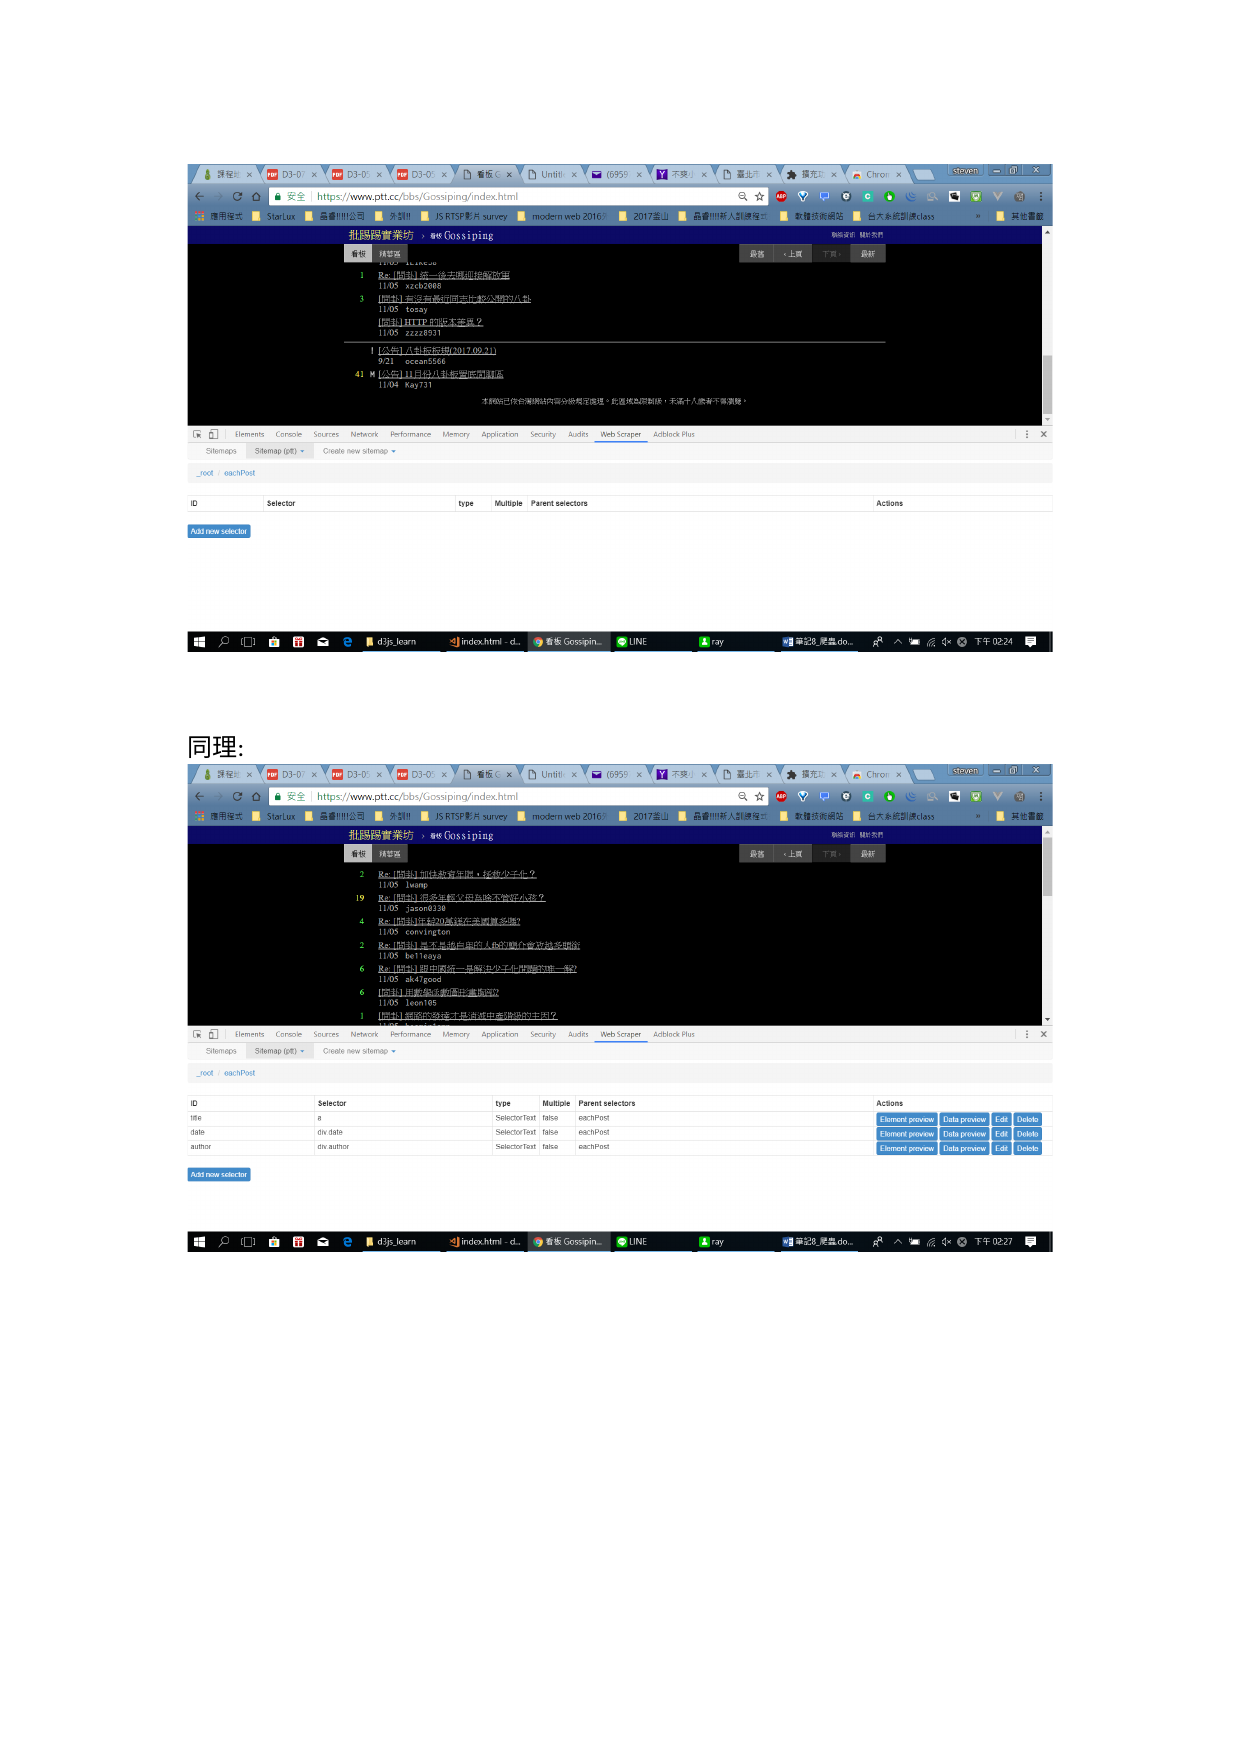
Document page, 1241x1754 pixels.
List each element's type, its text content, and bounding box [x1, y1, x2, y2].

picture [187, 164, 1053, 652]
picture [187, 764, 1053, 1252]
text 同理: [187, 727, 1053, 764]
